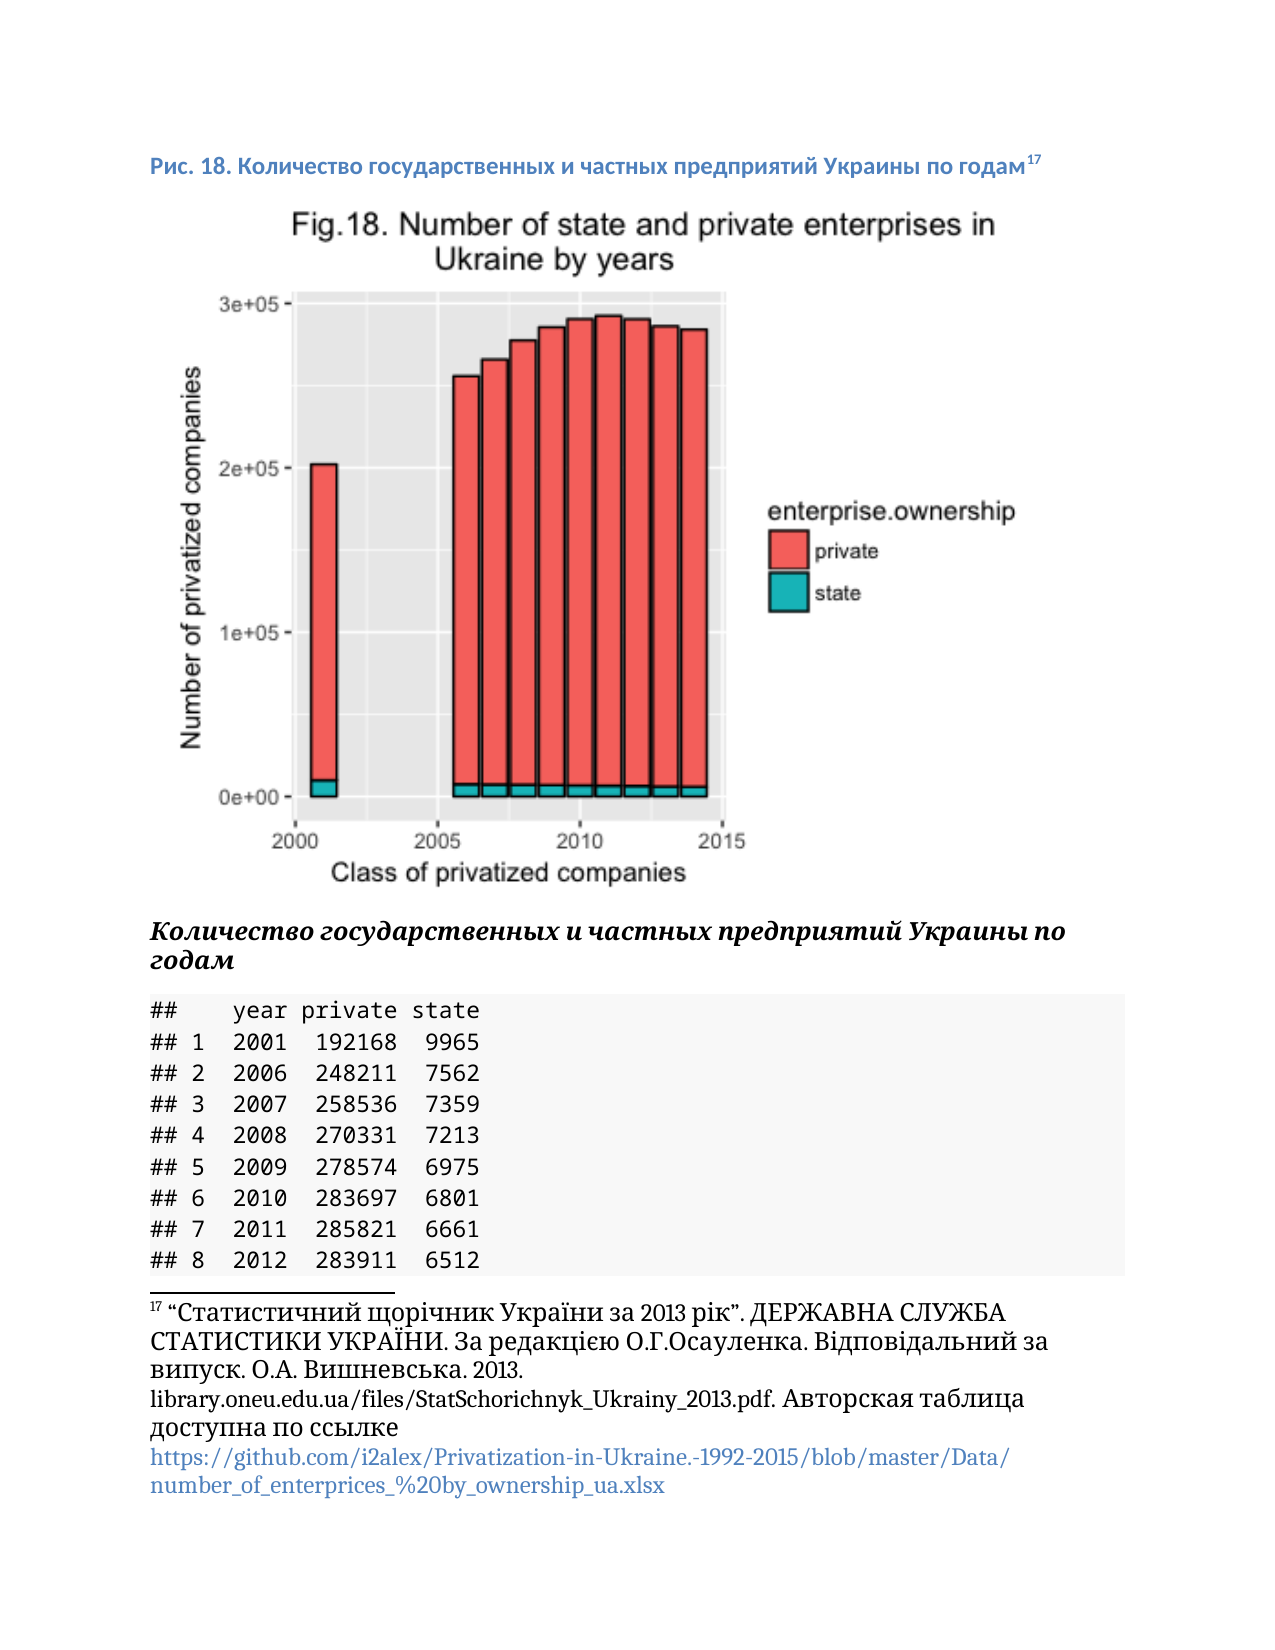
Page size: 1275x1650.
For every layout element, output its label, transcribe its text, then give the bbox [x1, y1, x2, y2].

text Количество государственных и частных предприятий Украины по годам [150, 918, 1125, 976]
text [150, 994, 1125, 1276]
picture [168, 199, 1044, 900]
subtitle Рис. 18. Количество государственных и частных предприятий Украины по годам [150, 150, 1125, 181]
